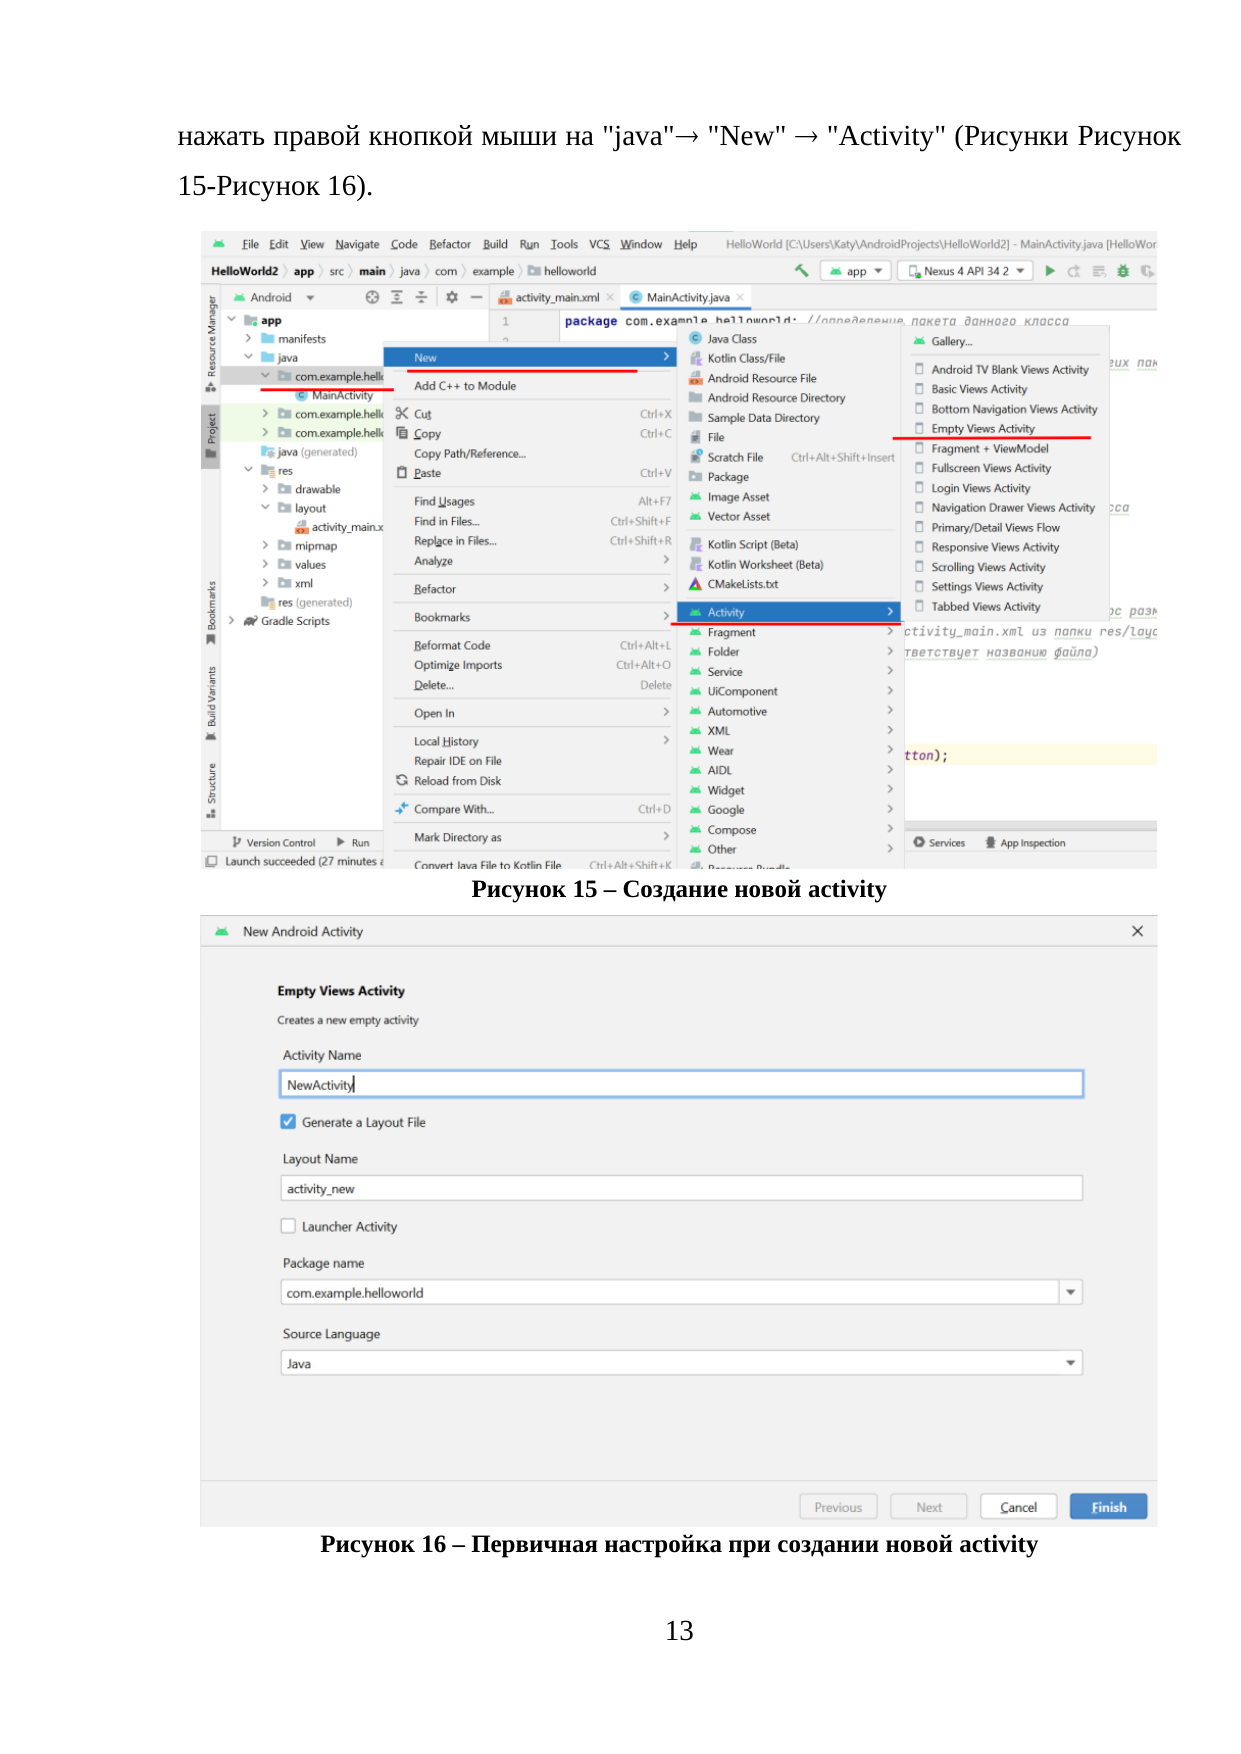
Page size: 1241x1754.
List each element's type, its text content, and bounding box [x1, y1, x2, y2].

text Рисунок – Первичная настройка при создании новой activity [177, 1529, 1181, 1558]
text Рисунок – Создание новой activity [177, 874, 1181, 903]
picture [200, 915, 1158, 1527]
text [177, 118, 1181, 202]
picture [201, 231, 1158, 872]
